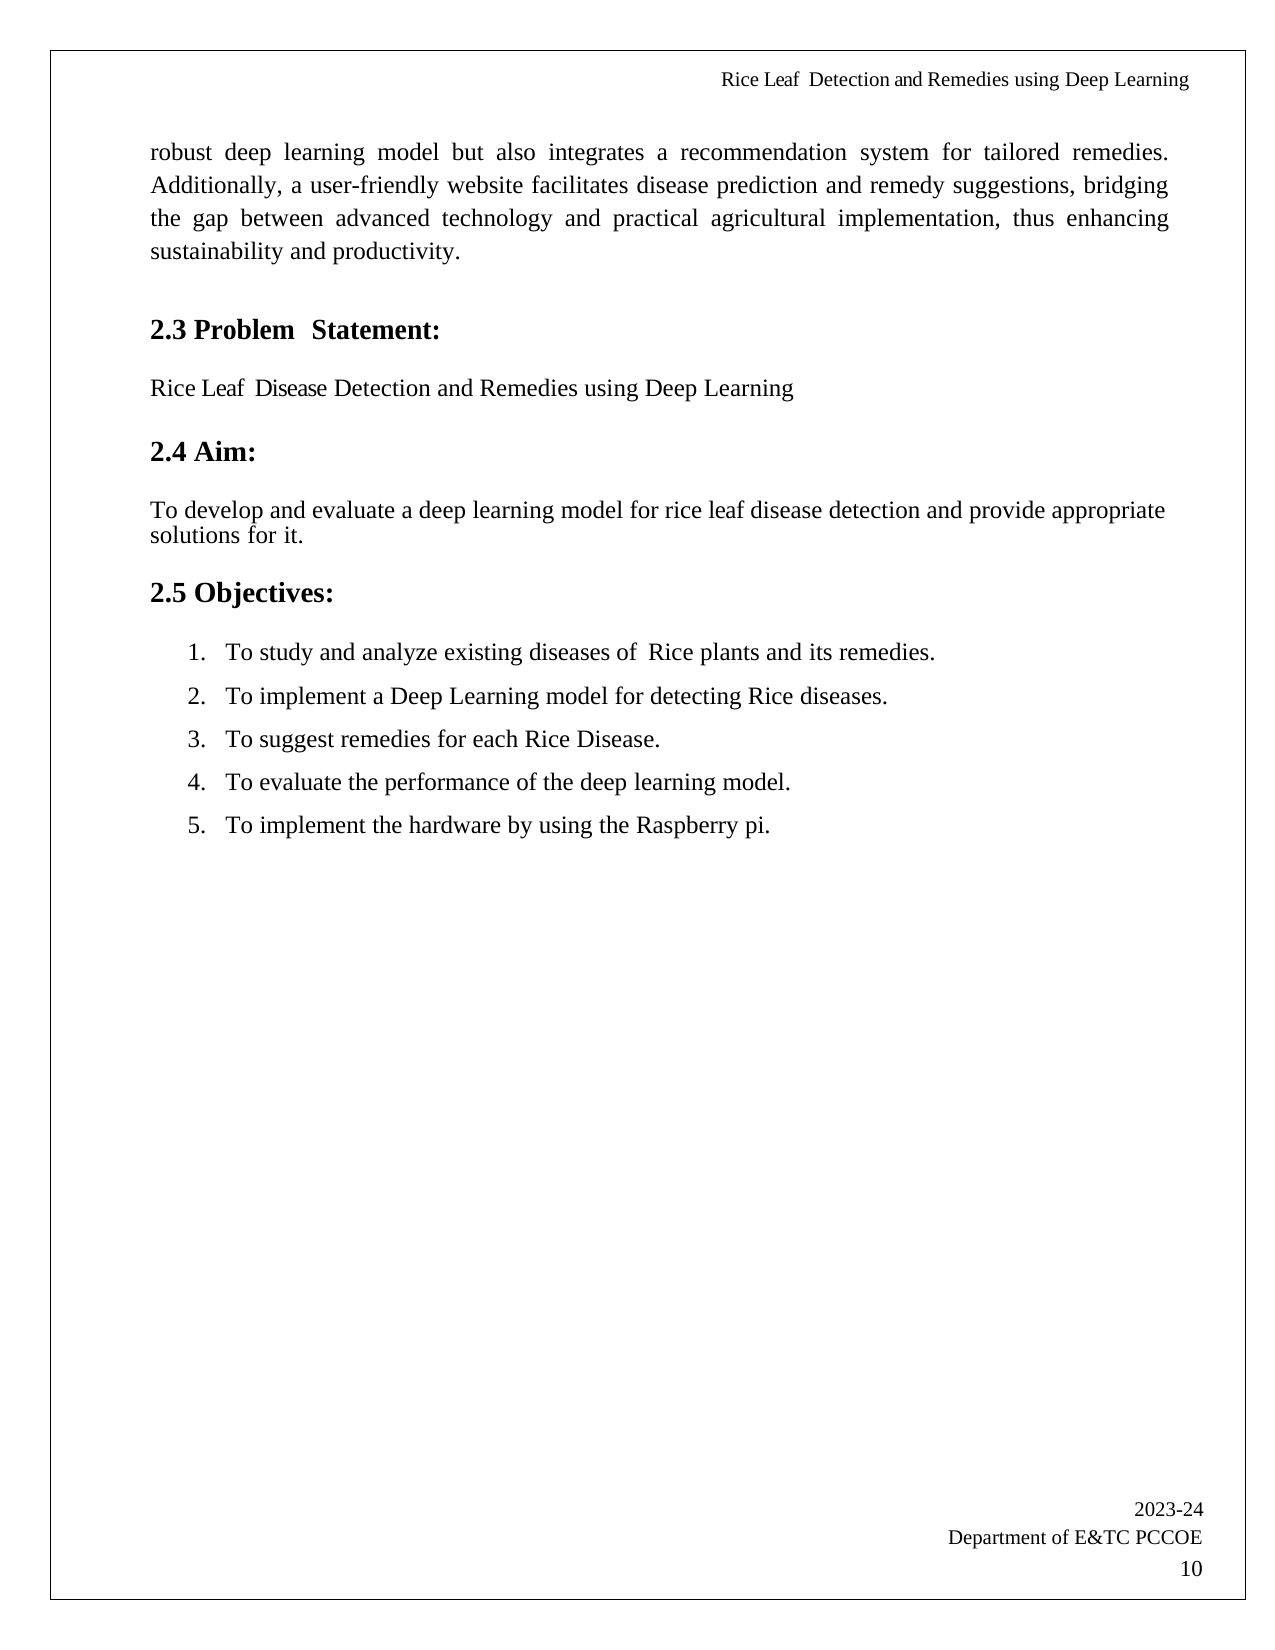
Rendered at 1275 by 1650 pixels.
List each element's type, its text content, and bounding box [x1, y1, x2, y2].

list To study and analyze existing diseases of Rice plants and its remedies. [187, 637, 1245, 666]
subtitle Problem Statement: [150, 312, 1245, 346]
text robust deep learning model but also integrates a recommendation system for tailored remedies. Additionally, a user-friendly website facilitates disease prediction and remedy suggestions, bridging the gap between advanced technology and practical agricultural implementation, thus enhancing sustainability and productivity. [150, 137, 1169, 265]
list To implement the hardware by using the Raspberry pi. [187, 810, 1245, 839]
list To suggest remedies for each Rice Disease. [187, 724, 1245, 753]
list To implement a Deep Learning model for detecting Rice diseases. [187, 681, 1245, 710]
subtitle Aim: [150, 434, 1245, 467]
text Rice Leaf Disease Detection and Remedies using Deep Learning [150, 373, 1245, 402]
list To evaluate the performance of the deep learning model. [187, 767, 1245, 796]
subtitle Objectives: [150, 576, 1245, 609]
text To develop and evaluate a deep learning model for rice leaf disease detection and provide appropriate solutions for it. [150, 498, 1205, 549]
